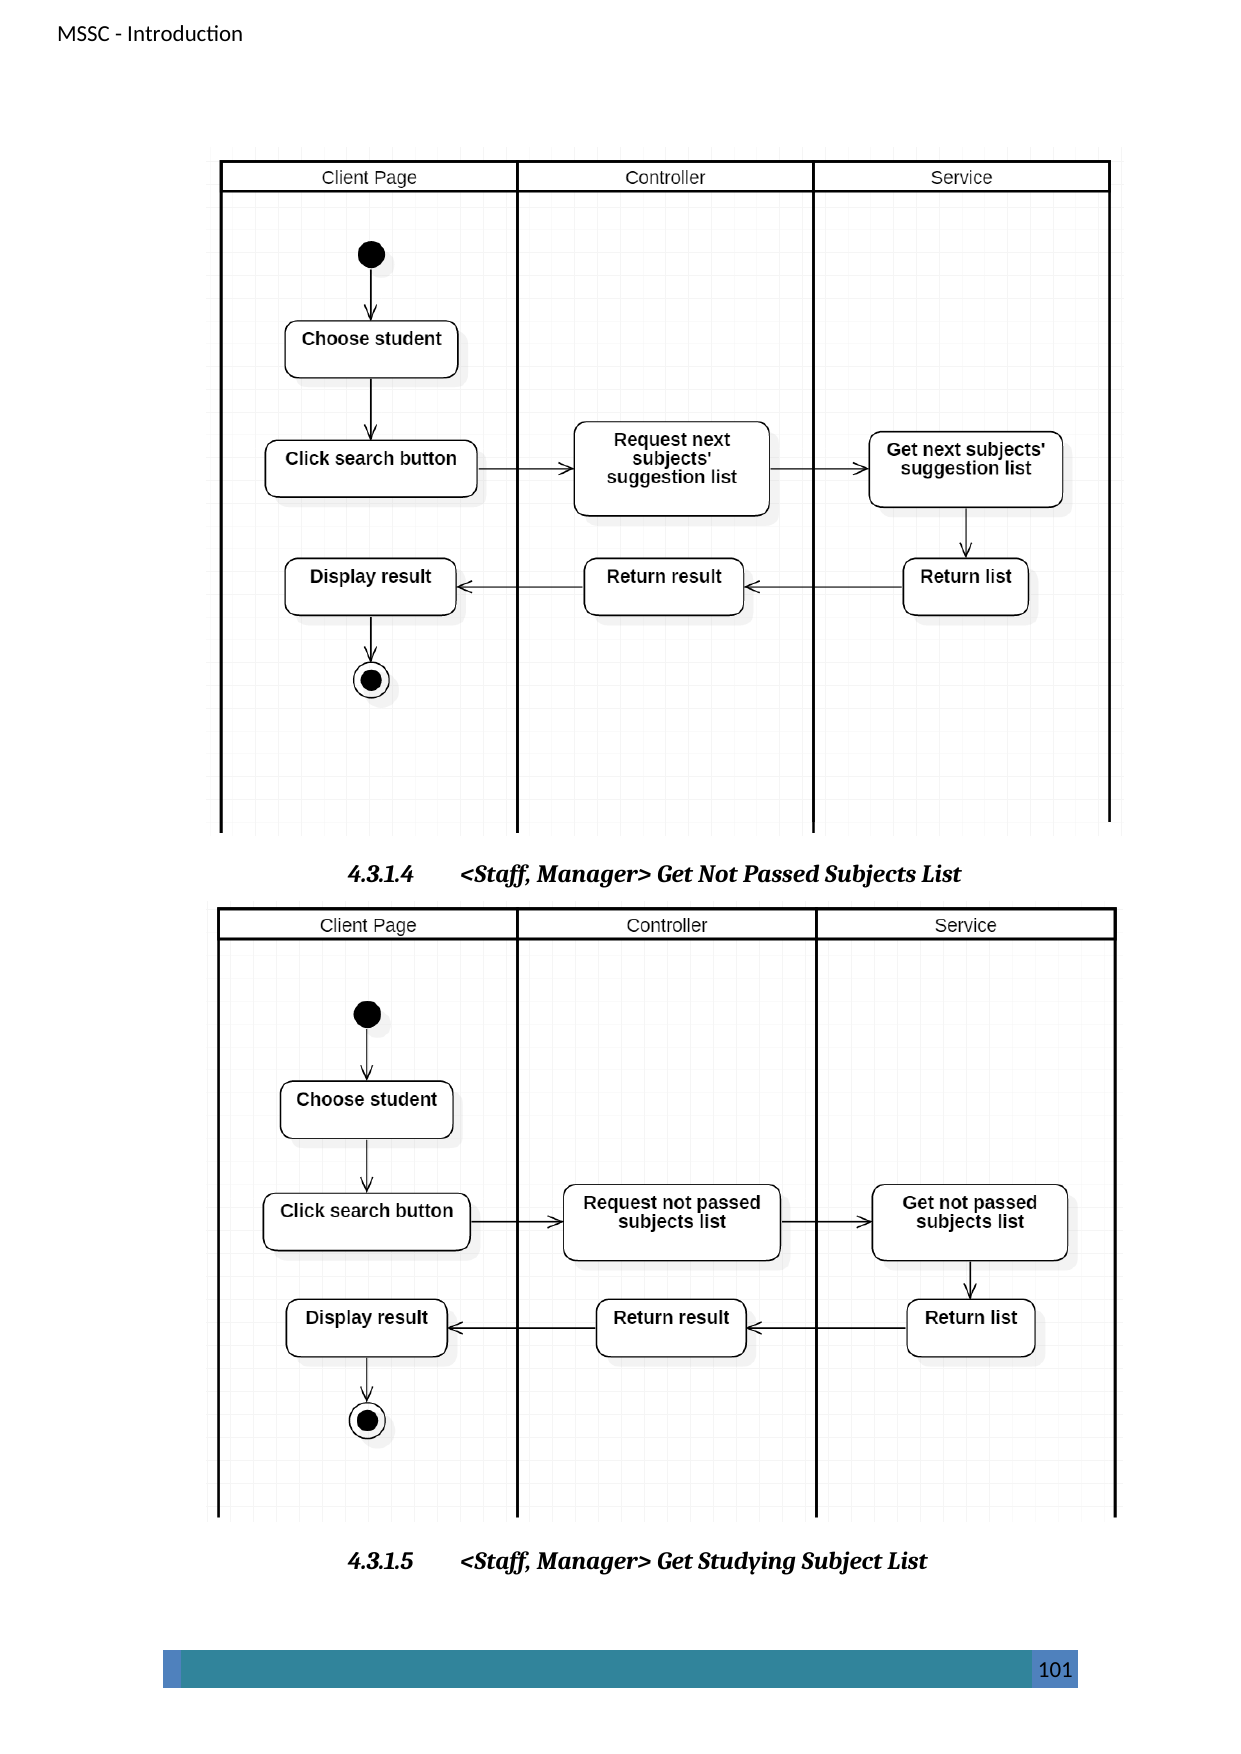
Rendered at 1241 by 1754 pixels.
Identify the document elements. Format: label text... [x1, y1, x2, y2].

picture [206, 147, 1124, 836]
picture [206, 901, 1123, 1522]
subtitle <Staff, Manager> Get Not Passed Subjects List [347, 860, 1122, 889]
subtitle <Staff, Manager> Get Studying Subject List [347, 1547, 1122, 1576]
